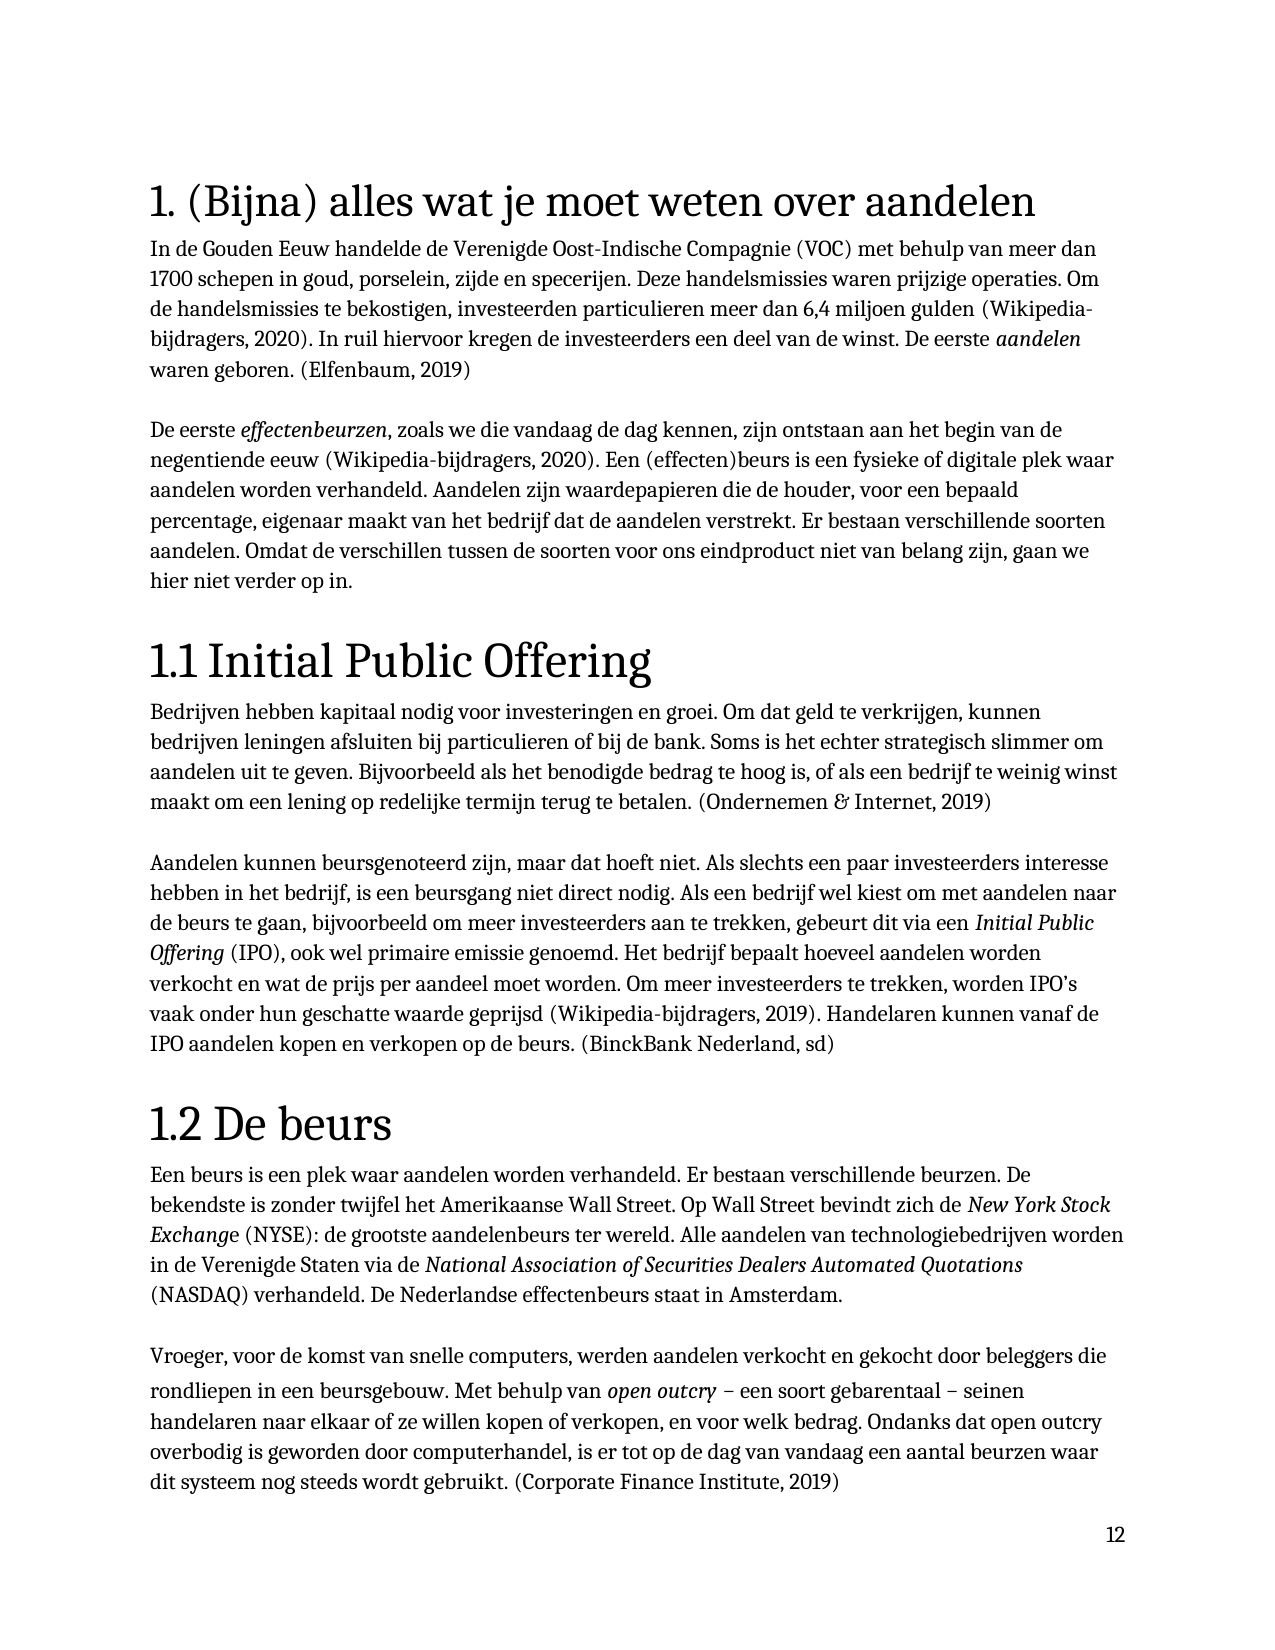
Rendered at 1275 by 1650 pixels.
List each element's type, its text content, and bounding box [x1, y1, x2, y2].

text Vroeger, voor de komst van snelle computers, werden aandelen verkocht en gekocht door beleggers die rondliepen in een beursgebouw. Met behulp van open outcry − een soort gebarentaal − seinen handelaren naar elkaar of ze willen kopen of verkopen, en voor welk bedrag. Ondanks dat open outcry overbodig is geworden door computerhandel, is er tot op de dag van vandaag een aantal beurzen waar dit systeem nog steeds wordt gebruikt. [150, 1343, 1125, 1496]
text Bedrijven hebben kapitaal nodig voor investeringen en groei. Om dat geld te verkrijgen, kunnen bedrijven leningen afsluiten bij particulieren of bij de bank. Soms is het echter strategisch slimmer om aandelen uit te geven. Bijvoorbeeld als het benodigde bedrag te hoog is, of als een bedrijf te weinig winst maakt om een lening op redelijke termijn terug te betalen. [150, 698, 1125, 815]
subtitle 1. (Bijna) alles wat je moet weten over aandelen [150, 175, 1125, 228]
text Aandelen kunnen beursgenoteerd zijn, maar dat hoeft niet. Als slechts een paar investeerders interesse hebben in het bedrijf, is een beursgang niet direct nodig. Als een bedrijf wel kiest om met aandelen naar de beurs te gaan, bijvoorbeeld om meer investeerders aan te trekken, gebeurt dit via een Initial Public Offering (IPO), ook wel primaire emissie genoemd. Het bedrijf bepaalt hoeveel aandelen worden verkocht en wat de prijs per aandeel moet worden. Om meer investeerders te trekken, worden IPO’s vaak onder hun geschatte waarde geprijsd. Handelaren kunnen vanaf de IPO aandelen kopen en verkopen op de beurs. [150, 849, 1125, 1057]
text In de Gouden Eeuw handelde de Verenigde Oost-Indische Compagnie (VOC) met behulp van meer dan 1700 schepen in goud, porselein, zijde en specerijen. Deze handelsmissies waren prijzige operaties. Om de handelsmissies te bekostigen, investeerden particulieren meer dan 6,4 miljoen gulden . In ruil hiervoor kregen de investeerders een deel van de winst. De eerste aandelen waren geboren. [150, 236, 1125, 383]
text De eerste effectenbeurzen, zoals we die vandaag de dag kennen, zijn ontstaan aan het begin van de negentiende eeuw. Een (effecten)beurs is een fysieke of digitale plek waar aandelen worden verhandeld. Aandelen zijn waardepapieren die de houder, voor een bepaald percentage, eigenaar maakt van het bedrijf dat de aandelen verstrekt. Er bestaan verschillende soorten aandelen. Omdat de verschillen tussen de soorten voor ons eindproduct niet van belang zijn, gaan we hier niet verder op in. [150, 417, 1125, 594]
text Een beurs is een plek waar aandelen worden verhandeld. Er bestaan verschillende beurzen. De bekendste is zonder twijfel het Amerikaanse Wall Street. Op Wall Street bevindt zich de New York Stock Exchange (NYSE): de grootste aandelenbeurs ter wereld. Alle aandelen van technologiebedrijven worden in de Verenigde Staten via de National Association of Securities Dealers Automated Quotations (NASDAQ) verhandeld. De Nederlandse effectenbeurs staat in Amsterdam. [150, 1161, 1125, 1308]
subtitle 1.1 Initial Public Offering [150, 632, 1125, 690]
subtitle 1.2 De beurs [150, 1095, 1125, 1153]
